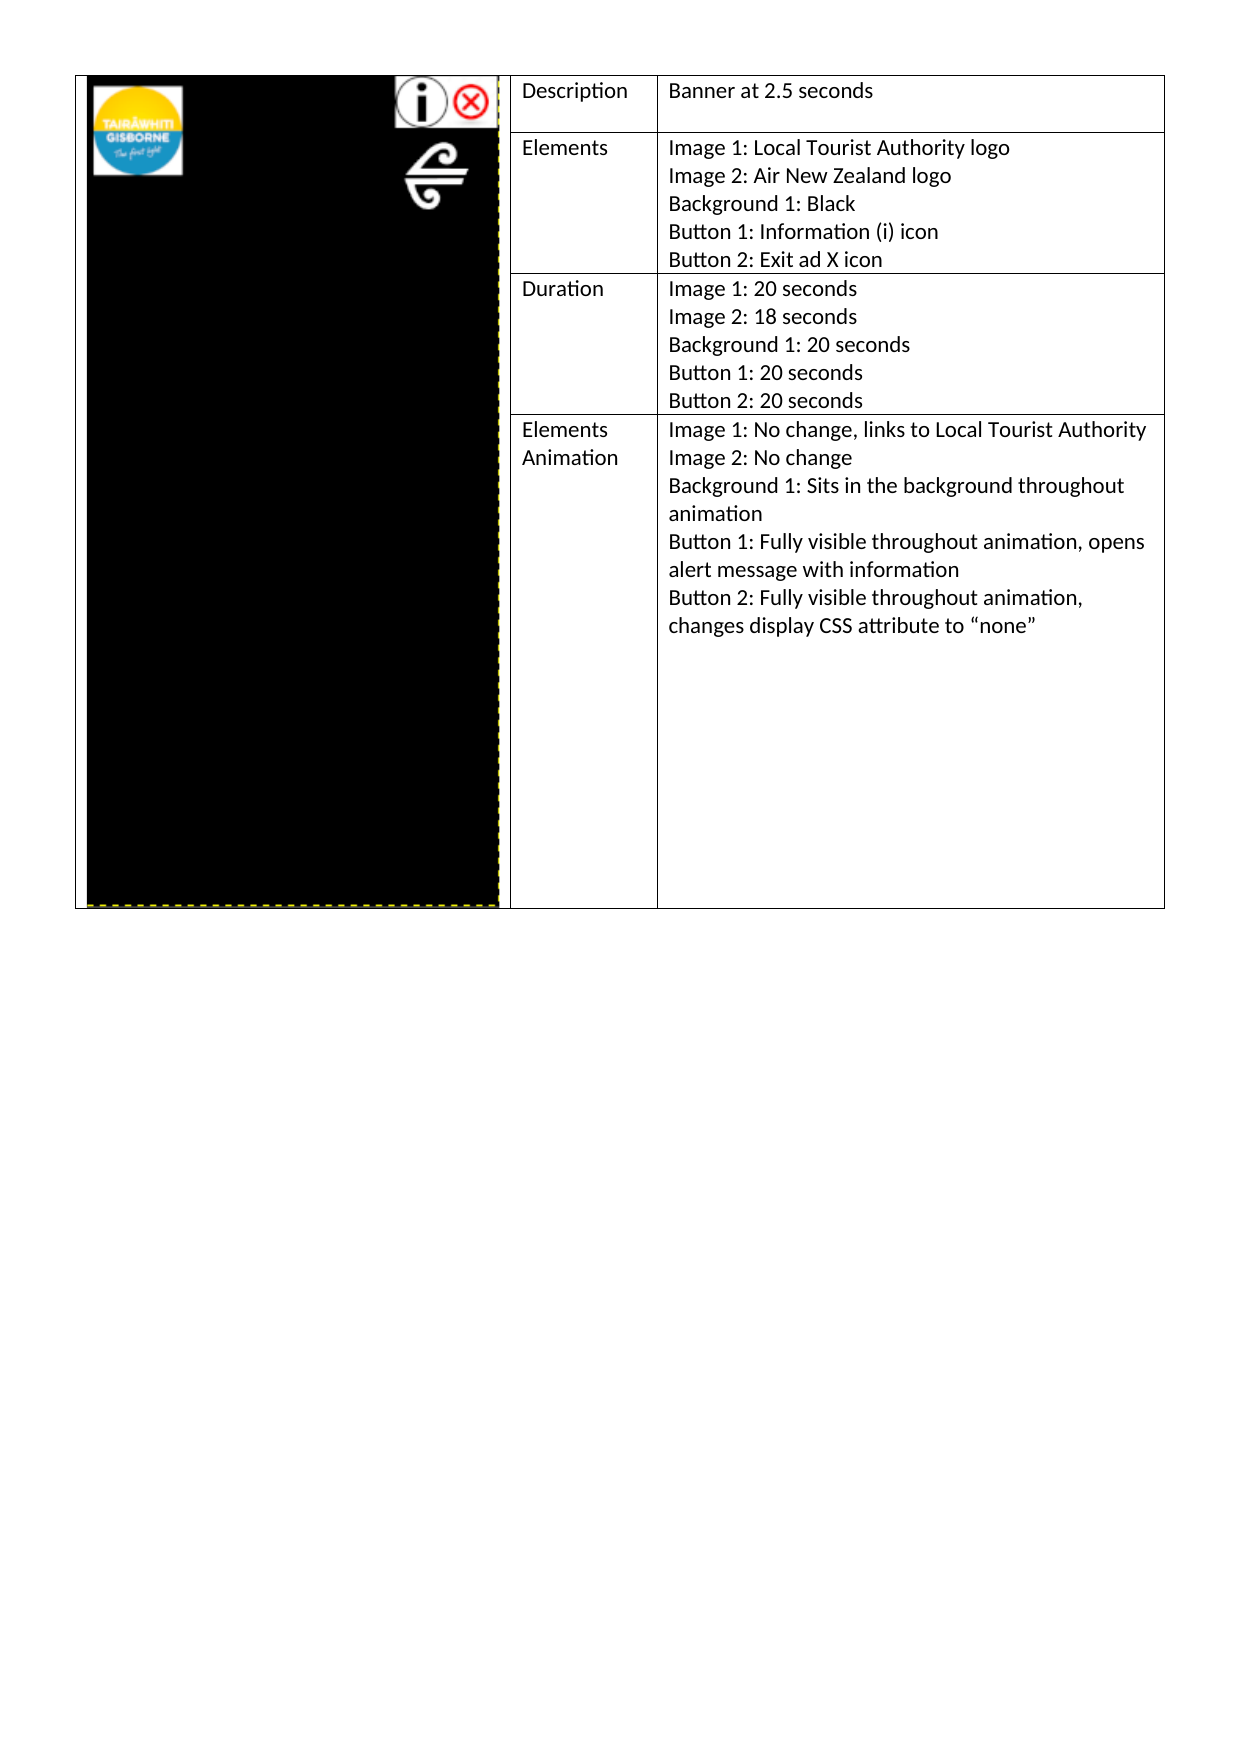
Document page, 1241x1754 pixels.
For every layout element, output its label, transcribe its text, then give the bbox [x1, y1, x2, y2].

table_cell Image 1: No change, links to Local Tourist Authority Image 2: No change Background 1: Sits in the background throughout animation Button 1: Fully visible throughout animation, opens alert message with information Button 2: Fully visible throughout animation, changes display CSS attribute to “none” [658, 415, 1164, 907]
table_cell Elements Animation [511, 415, 657, 907]
table_cell Image 1: 20 seconds Image 2: 18 seconds Background 1: 20 seconds Button 1: 20 seconds Button 2: 20 seconds [658, 274, 1164, 414]
table_header Banner at 2.5 seconds [658, 76, 1164, 132]
table_cell Elements [511, 133, 657, 273]
table_header Description [511, 76, 657, 132]
table_header [76, 76, 86, 907]
picture [86, 76, 500, 908]
table_header [500, 76, 510, 907]
table_cell Image 1: Local Tourist Authority logo Image 2: Air New Zealand logo Background 1: Black Button 1: Information (i) icon Button 2: Exit ad X icon [658, 133, 1164, 273]
table_cell Duration [511, 274, 657, 414]
